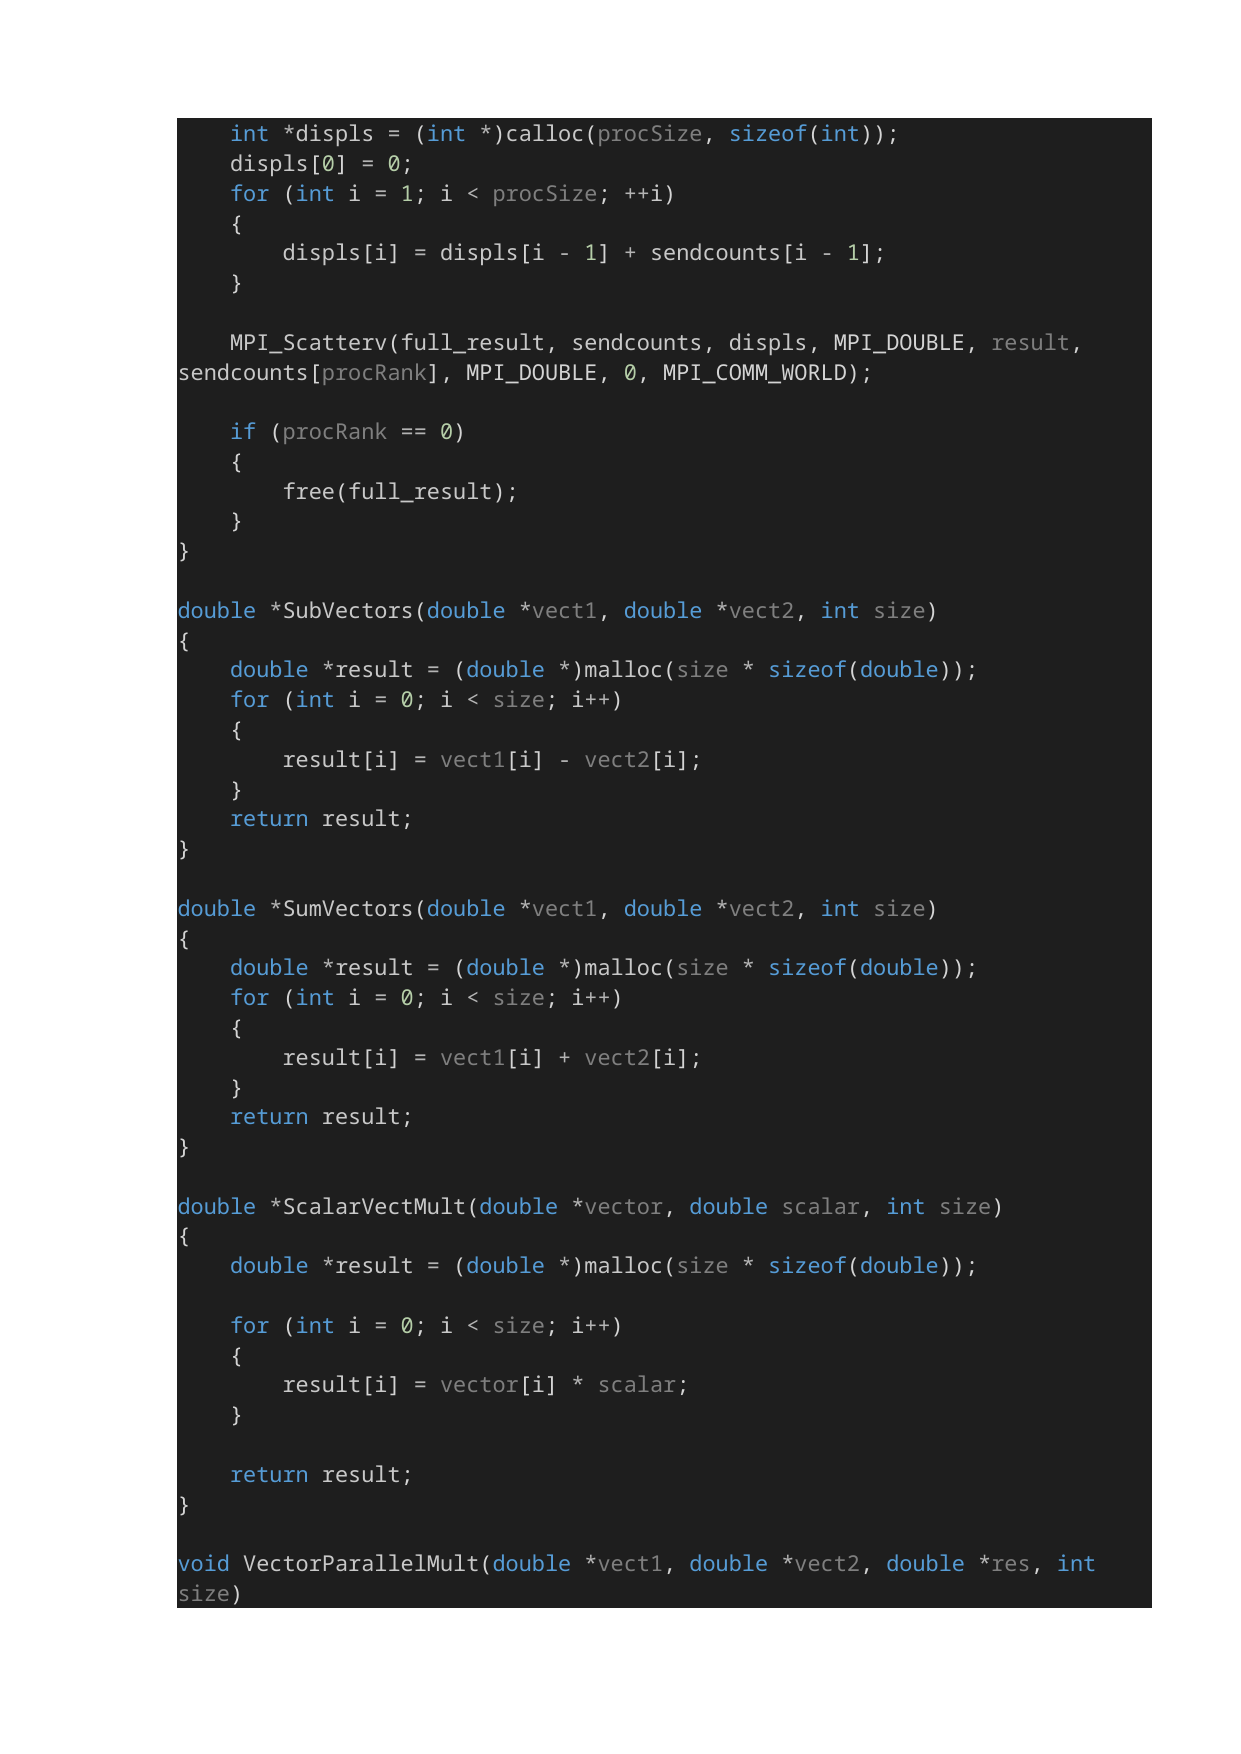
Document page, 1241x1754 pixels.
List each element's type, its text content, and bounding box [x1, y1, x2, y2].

text int *displs = (int *)calloc(procSize, sizeof(int)); [177, 118, 1152, 148]
text { [177, 1339, 1152, 1369]
text displs[0] = 0; [177, 148, 1152, 178]
text { [177, 1012, 1152, 1042]
text result[i] = vect1[i] - vect2[i]; [177, 744, 1152, 773]
text double *result = (double *)malloc(size * sizeof(double)); [177, 654, 1152, 684]
text } [177, 1488, 1152, 1518]
text return result; [177, 803, 1152, 833]
text return result; [177, 1101, 1152, 1131]
text } [177, 1071, 1152, 1101]
text } [177, 505, 1152, 535]
text } [177, 773, 1152, 803]
text double *result = (double *)malloc(size * sizeof(double)); [177, 1250, 1152, 1280]
text double *SumVectors(double *vect1, double *vect2, int size) [177, 893, 1152, 922]
text } [177, 833, 1152, 863]
text for (int i = 1; i < procSize; ++i) [177, 178, 1152, 207]
text for (int i = 0; i < size; i++) [177, 982, 1152, 1012]
text return result; [177, 1459, 1152, 1488]
text double *ScalarVectMult(double *vector, double scalar, int size) [177, 1191, 1152, 1220]
text MPI_Scatterv(full_result, sendcounts, displs, MPI_DOUBLE, result, sendcounts[procRank], MPI_DOUBLE, 0, MPI_COMM_WORLD); [177, 327, 1152, 386]
text { [177, 624, 1152, 654]
text result[i] = vector[i] * scalar; [177, 1369, 1152, 1399]
text { [177, 446, 1152, 476]
text double *result = (double *)malloc(size * sizeof(double)); [177, 952, 1152, 982]
text { [177, 922, 1152, 952]
text displs[i] = displs[i - 1] + sendcounts[i - 1]; [177, 237, 1152, 267]
text free(full_result); [177, 476, 1152, 505]
text if (procRank == 0) [177, 416, 1152, 446]
text { [177, 207, 1152, 237]
text { [177, 1220, 1152, 1250]
text for (int i = 0; i < size; i++) [177, 684, 1152, 714]
text } [177, 267, 1152, 297]
text } [177, 1131, 1152, 1161]
text result[i] = vect1[i] + vect2[i]; [177, 1042, 1152, 1071]
text } [177, 1399, 1152, 1429]
text } [177, 535, 1152, 565]
text void VectorParallelMult(double *vect1, double *vect2, double *res, int size) [177, 1548, 1152, 1608]
text double *SubVectors(double *vect1, double *vect2, int size) [177, 595, 1152, 624]
text for (int i = 0; i < size; i++) [177, 1310, 1152, 1339]
text { [177, 714, 1152, 744]
